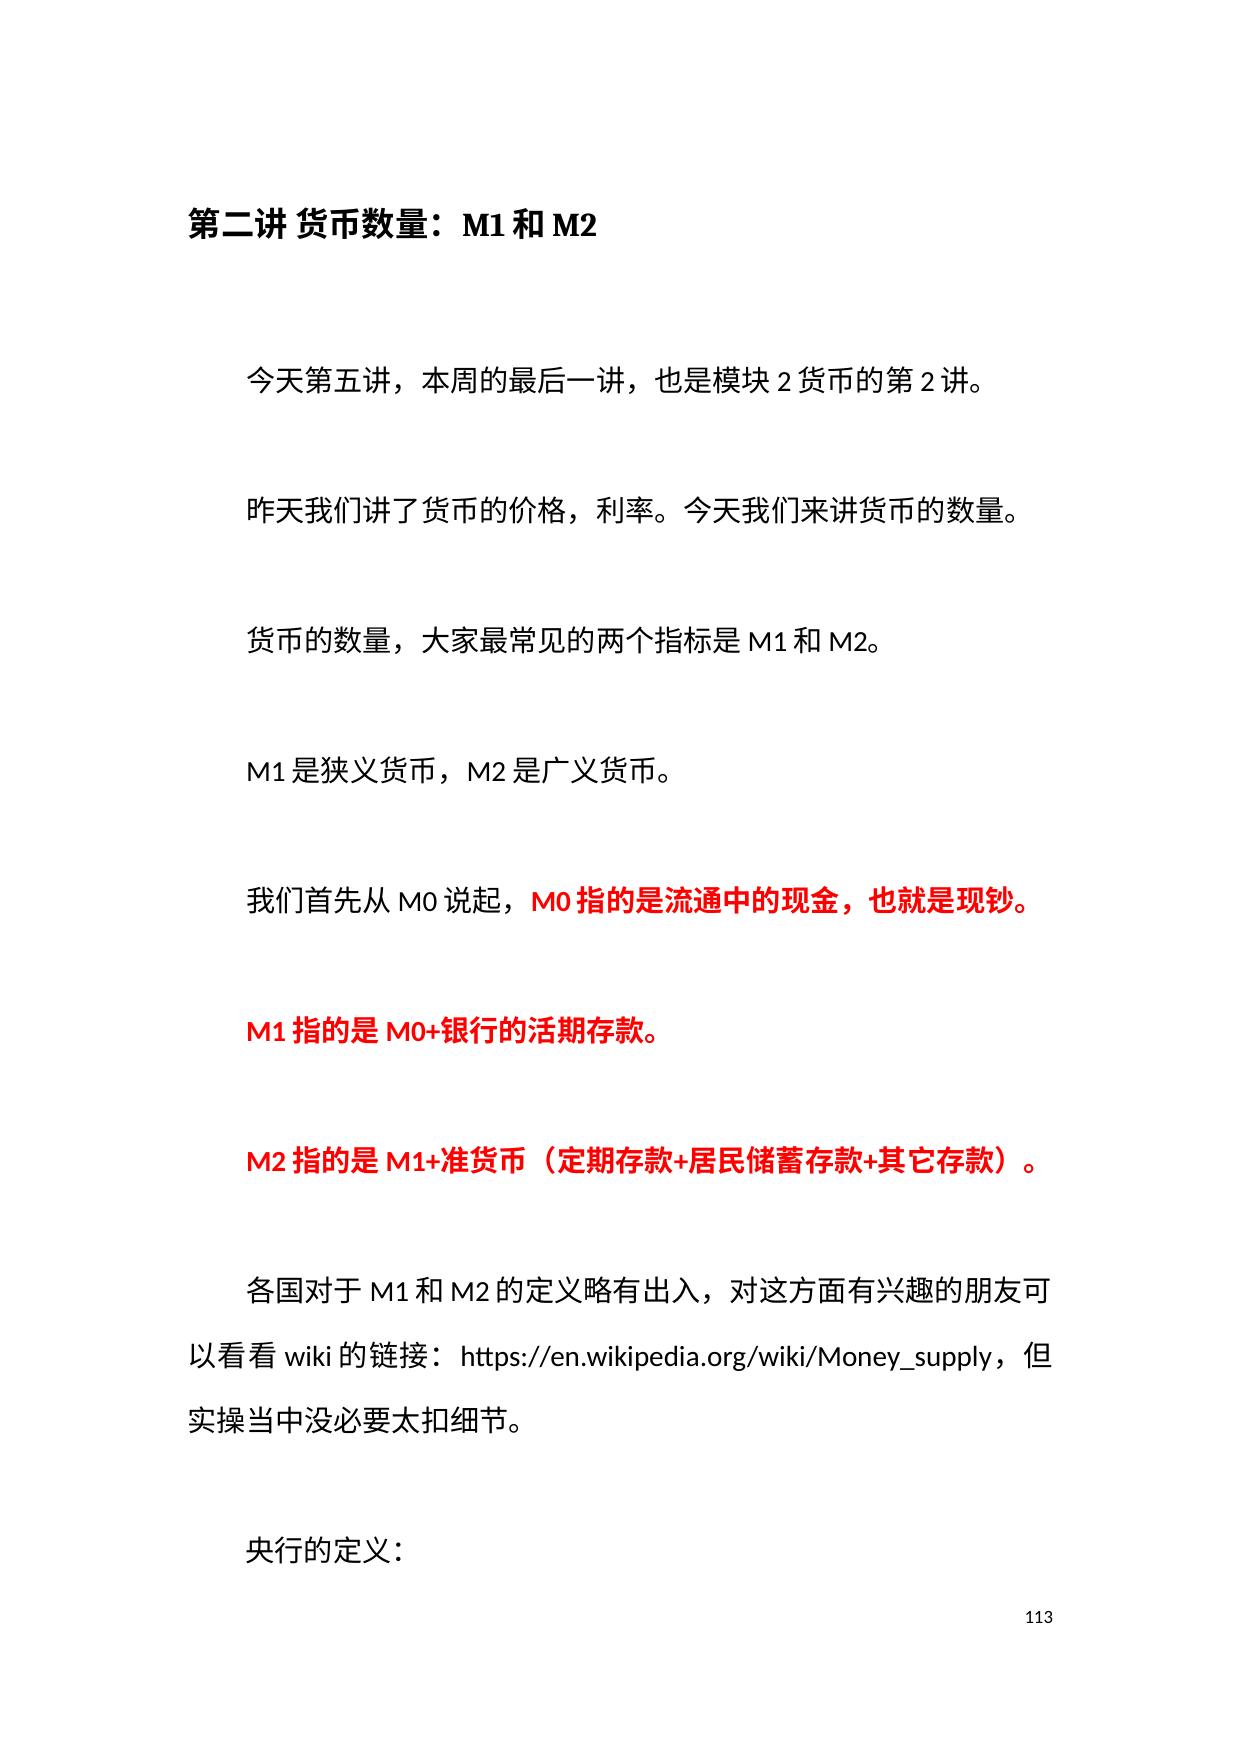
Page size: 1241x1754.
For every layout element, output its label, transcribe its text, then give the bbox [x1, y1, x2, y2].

text 今天第五讲，本周的最后一讲，也是模块2货币的第2讲。 [187, 346, 1053, 411]
text M1是狭义货币，M2是广义货币。 [187, 736, 1053, 801]
subtitle 第二讲 货币数量：M1和M2 [187, 189, 1053, 254]
text M1指的是M0+银行的活期存款。 [187, 996, 1053, 1061]
text 央行的定义： [187, 1516, 1053, 1581]
text M2指的是M1+准货币（定期存款+居民储蓄存款+其它存款）。 [187, 1126, 1053, 1191]
text 各国对于M1和M2的定义略有出入，对这方面有兴趣的朋友可以看看wiki的链接：https://en.wikipedia.org/wiki/Money_supply，但实操当中没必要太扣细节。 [187, 1256, 1053, 1451]
text 货币的数量，大家最常见的两个指标是M1和M2。 [187, 606, 1053, 671]
text 我们首先从M0说起，M0指的是流通中的现金，也就是现钞。 [187, 866, 1053, 931]
text 昨天我们讲了货币的价格，利率。今天我们来讲货币的数量。 [187, 476, 1053, 541]
